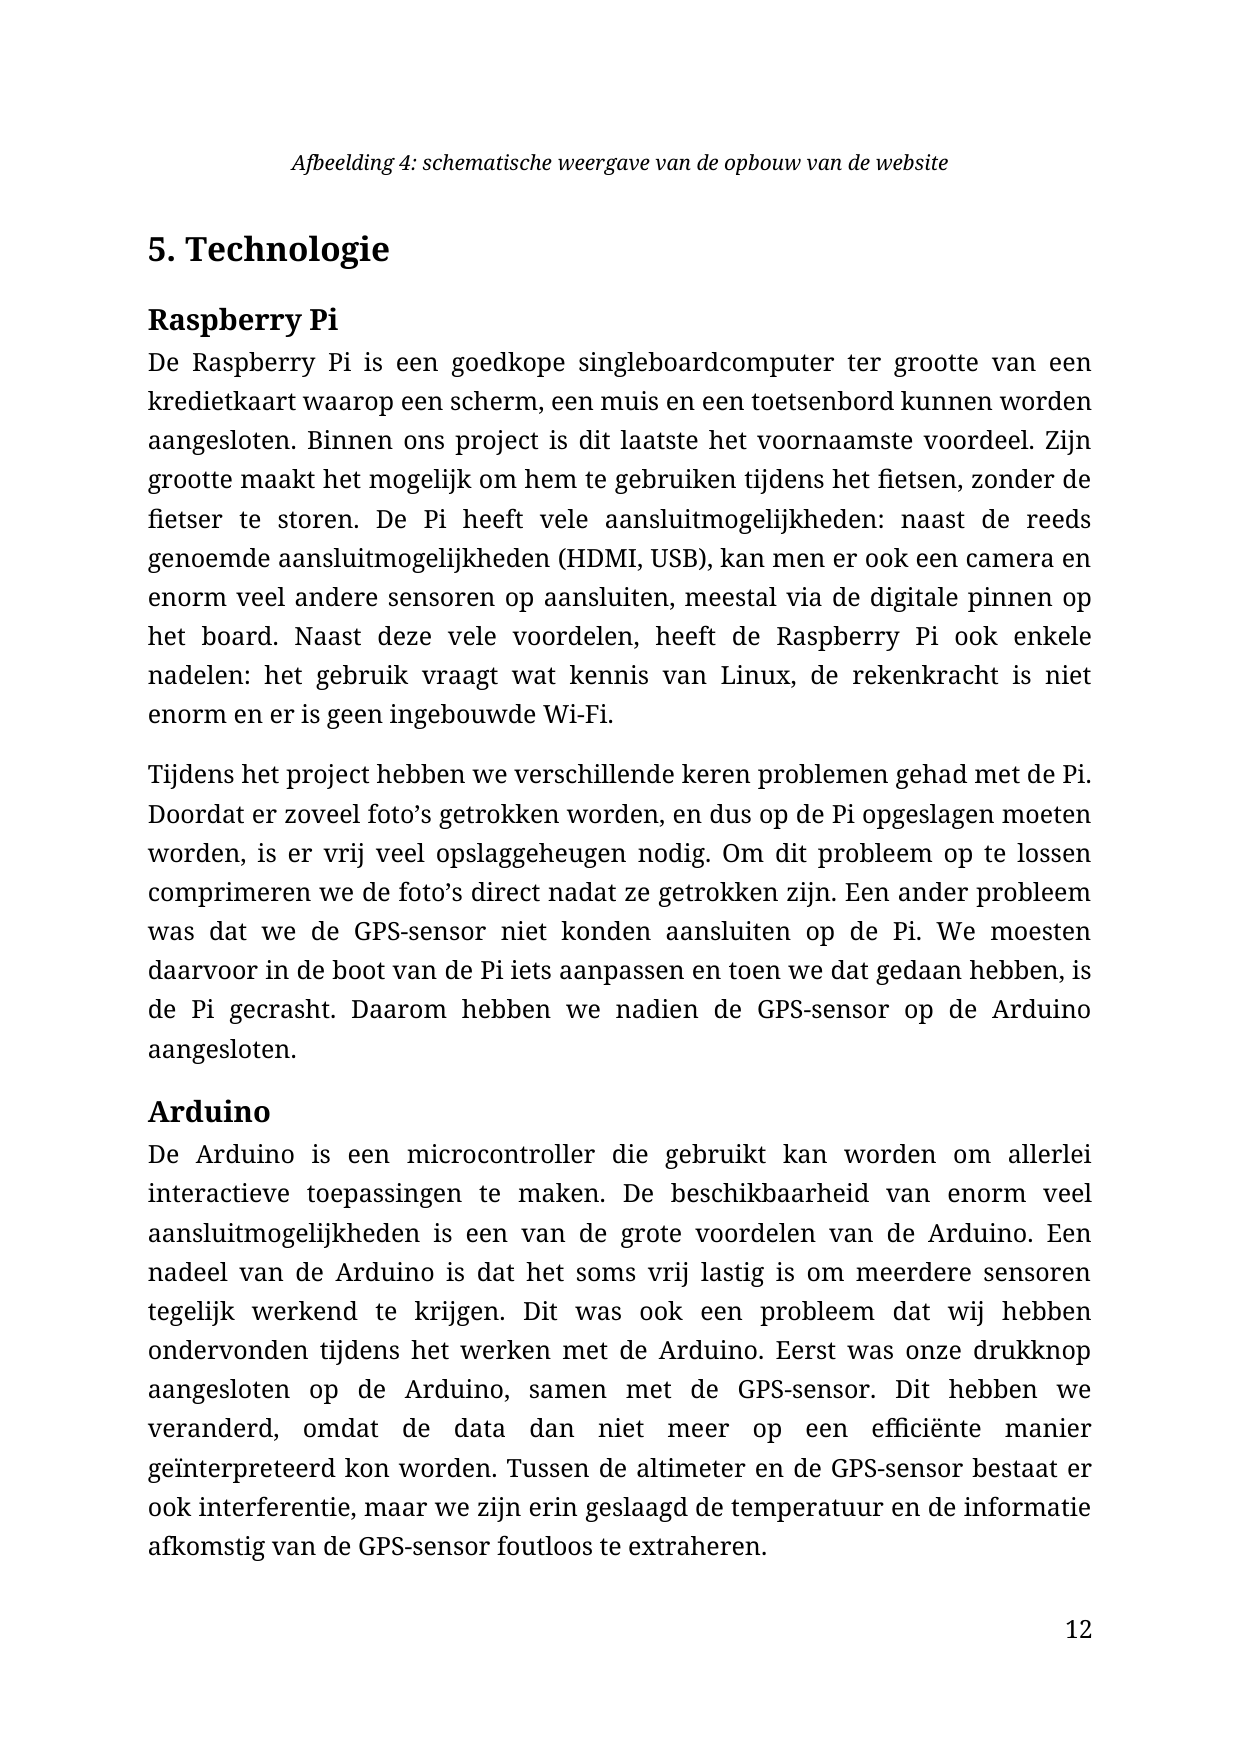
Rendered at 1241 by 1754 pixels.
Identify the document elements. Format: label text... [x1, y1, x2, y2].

subtitle Raspberry Pi [148, 299, 1093, 339]
subtitle Arduino [148, 1091, 1093, 1131]
text De Arduino is een microcontroller die gebruikt kan worden om allerlei interactieve toepassingen te maken. De beschikbaarheid van enorm veel aansluitmogelijkheden is een van de grote voordelen van de Arduino. Een nadeel van de Arduino is dat het soms vrij lastig is om meerdere sensoren tegelijk werkend te krijgen. Dit was ook een probleem dat wij hebben ondervonden tijdens het werken met de Arduino. Eerst was onze drukknop aangesloten op de Arduino, samen met de GPS-sensor. Dit hebben we veranderd, omdat de data dan niet meer op een efficiënte manier geïnterpreteerd kon worden. Tussen de altimeter en de GPS-sensor bestaat er ook interferentie, maar we zijn erin geslaagd de temperatuur en de informatie afkomstig van de GPS-sensor foutloos te extraheren. [148, 1137, 1093, 1563]
text De Raspberry Pi is een goedkope singleboardcomputer ter grootte van een kredietkaart waarop een scherm, een muis en een toetsenbord kunnen worden aangesloten. Binnen ons project is dit laatste het voornaamste voordeel. Zijn grootte maakt het mogelijk om hem te gebruiken tijdens het fietsen, zonder de fietser te storen. De Pi heeft vele aansluitmogelijkheden: naast de reeds genoemde aansluitmogelijkheden (HDMI, USB), kan men er ook een camera en enorm veel andere sensoren op aansluiten, meestal via de digitale pinnen op het board. Naast deze vele voordelen, heeft de Raspberry Pi ook enkele nadelen: het gebruik vraagt wat kennis van Linux, de rekenkracht is niet enorm en er is geen ingebouwde Wi-Fi. [148, 345, 1093, 731]
text Tijdens het project hebben we verschillende keren problemen gehad met de Pi. Doordat er zoveel foto’s getrokken worden, en dus op de Pi opgeslagen moeten worden, is er vrij veel opslaggeheugen nodig. Om dit probleem op te lossen comprimeren we de foto’s direct nadat ze getrokken zijn. Een ander probleem was dat we de GPS-sensor niet konden aansluiten op de Pi. We moesten daarvoor in de boot van de Pi iets aanpassen en toen we dat gedaan hebben, is de Pi gecrasht. Daarom hebben we nadien de GPS-sensor op de Arduino aangesloten. [148, 757, 1093, 1065]
subtitle Technologie [148, 226, 1093, 271]
